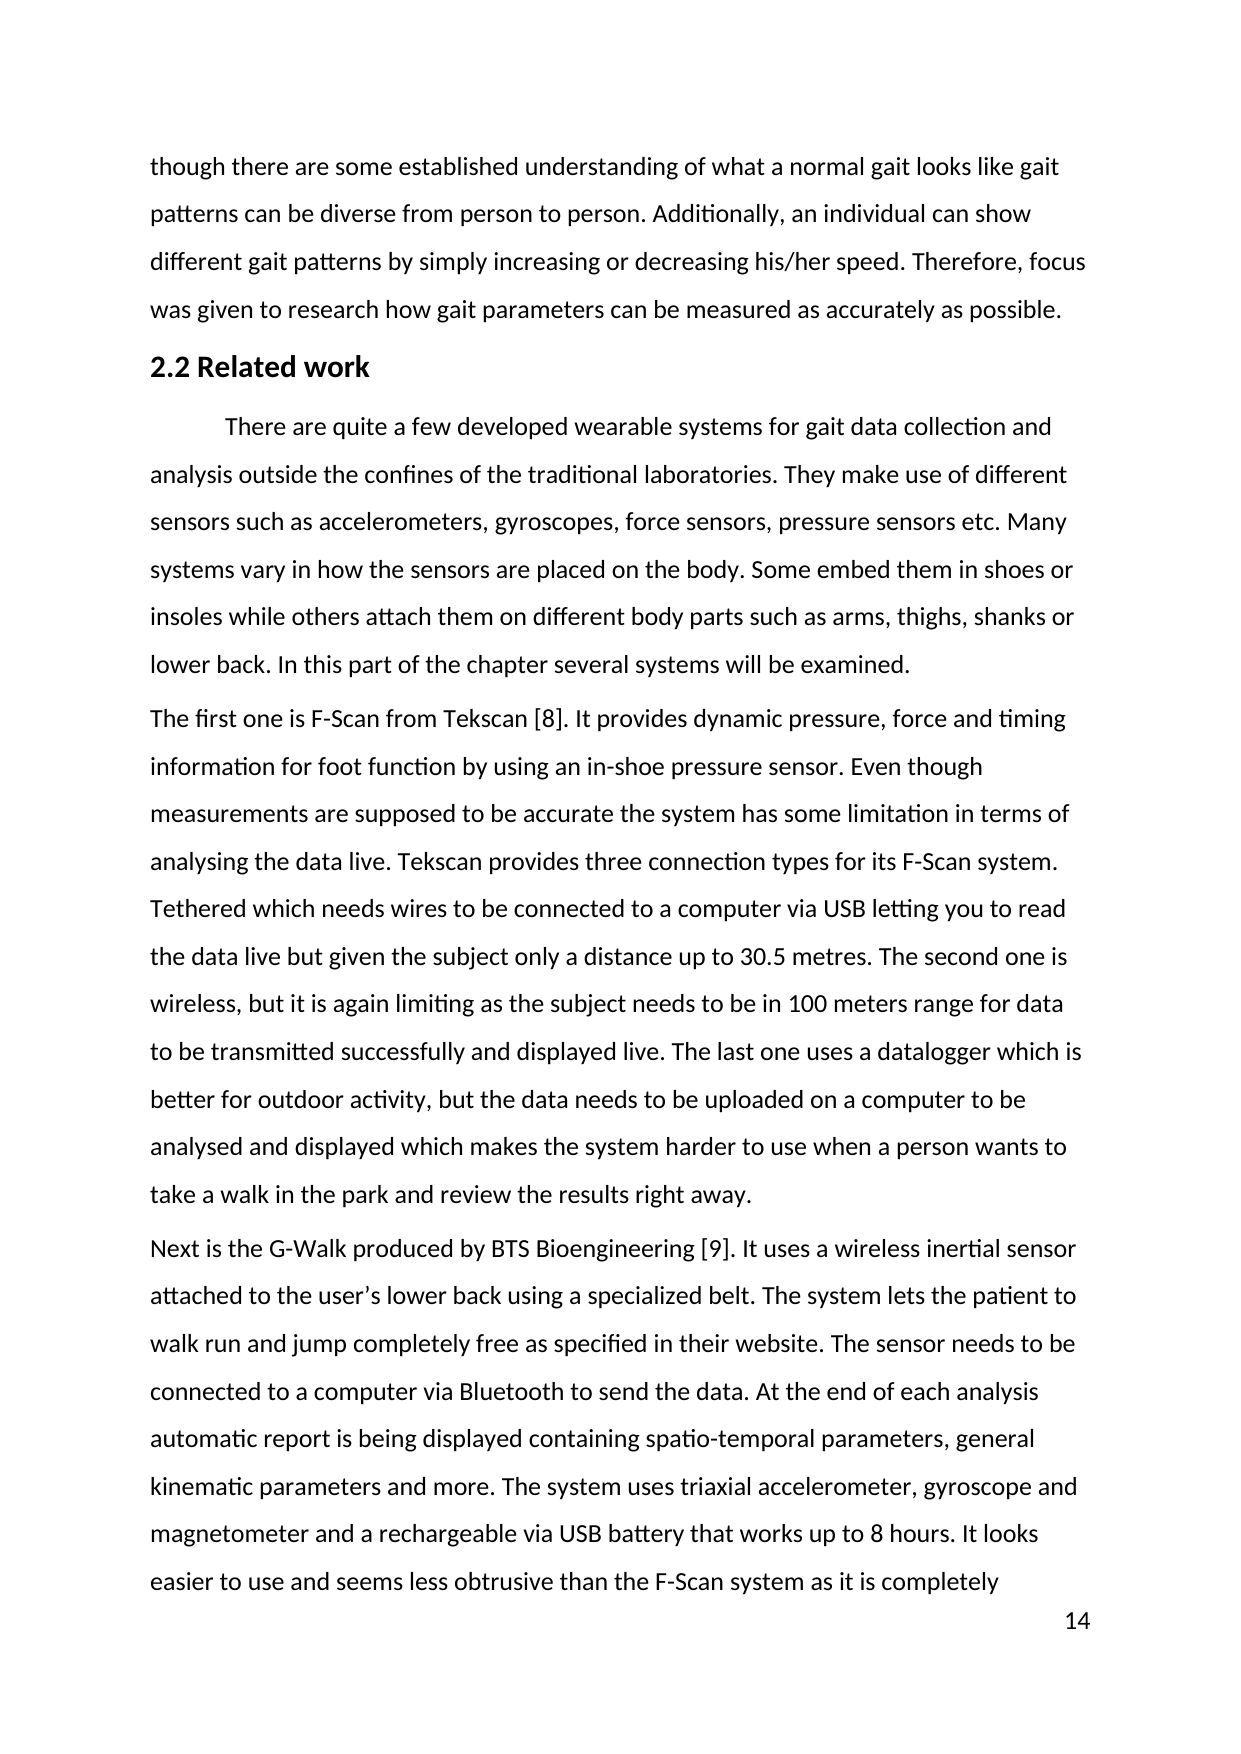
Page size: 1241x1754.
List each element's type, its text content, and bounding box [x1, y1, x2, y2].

text The first one is F-Scan from Tekscan [8]. It provides dynamic pressure, force and timing information for foot function by using an in-shoe pressure sensor. Even though measurements are supposed to be accurate the system has some limitation in terms of analysing the data live. Tekscan provides three connection types for its F-Scan system. Tethered which needs wires to be connected to a computer via USB letting you to read the data live but given the subject only a distance up to 30.5 metres. The second one is wireless, but it is again limiting as the subject needs to be in 100 meters range for data to be transmitted successfully and displayed live. The last one uses a datalogger which is better for outdoor activity, but the data needs to be uploaded on a computer to be analysed and displayed which makes the system harder to use when a person wants to take a walk in the park and review the results right away. [150, 702, 1090, 1210]
text There are quite a few developed wearable systems for gait data collection and analysis outside the confines of the traditional laboratories. They make use of different sensors such as accelerometers, gyroscopes, force sensors, pressure sensors etc. Many systems vary in how the sensors are placed on the body. Some embed them in shoes or insoles while others attach them on different body parts such as arms, thighs, shanks or lower back. In this part of the chapter several systems will be examined. [150, 410, 1090, 680]
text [150, 1232, 1090, 1597]
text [150, 150, 1090, 324]
subtitle 2.2 Related work [150, 347, 1090, 385]
